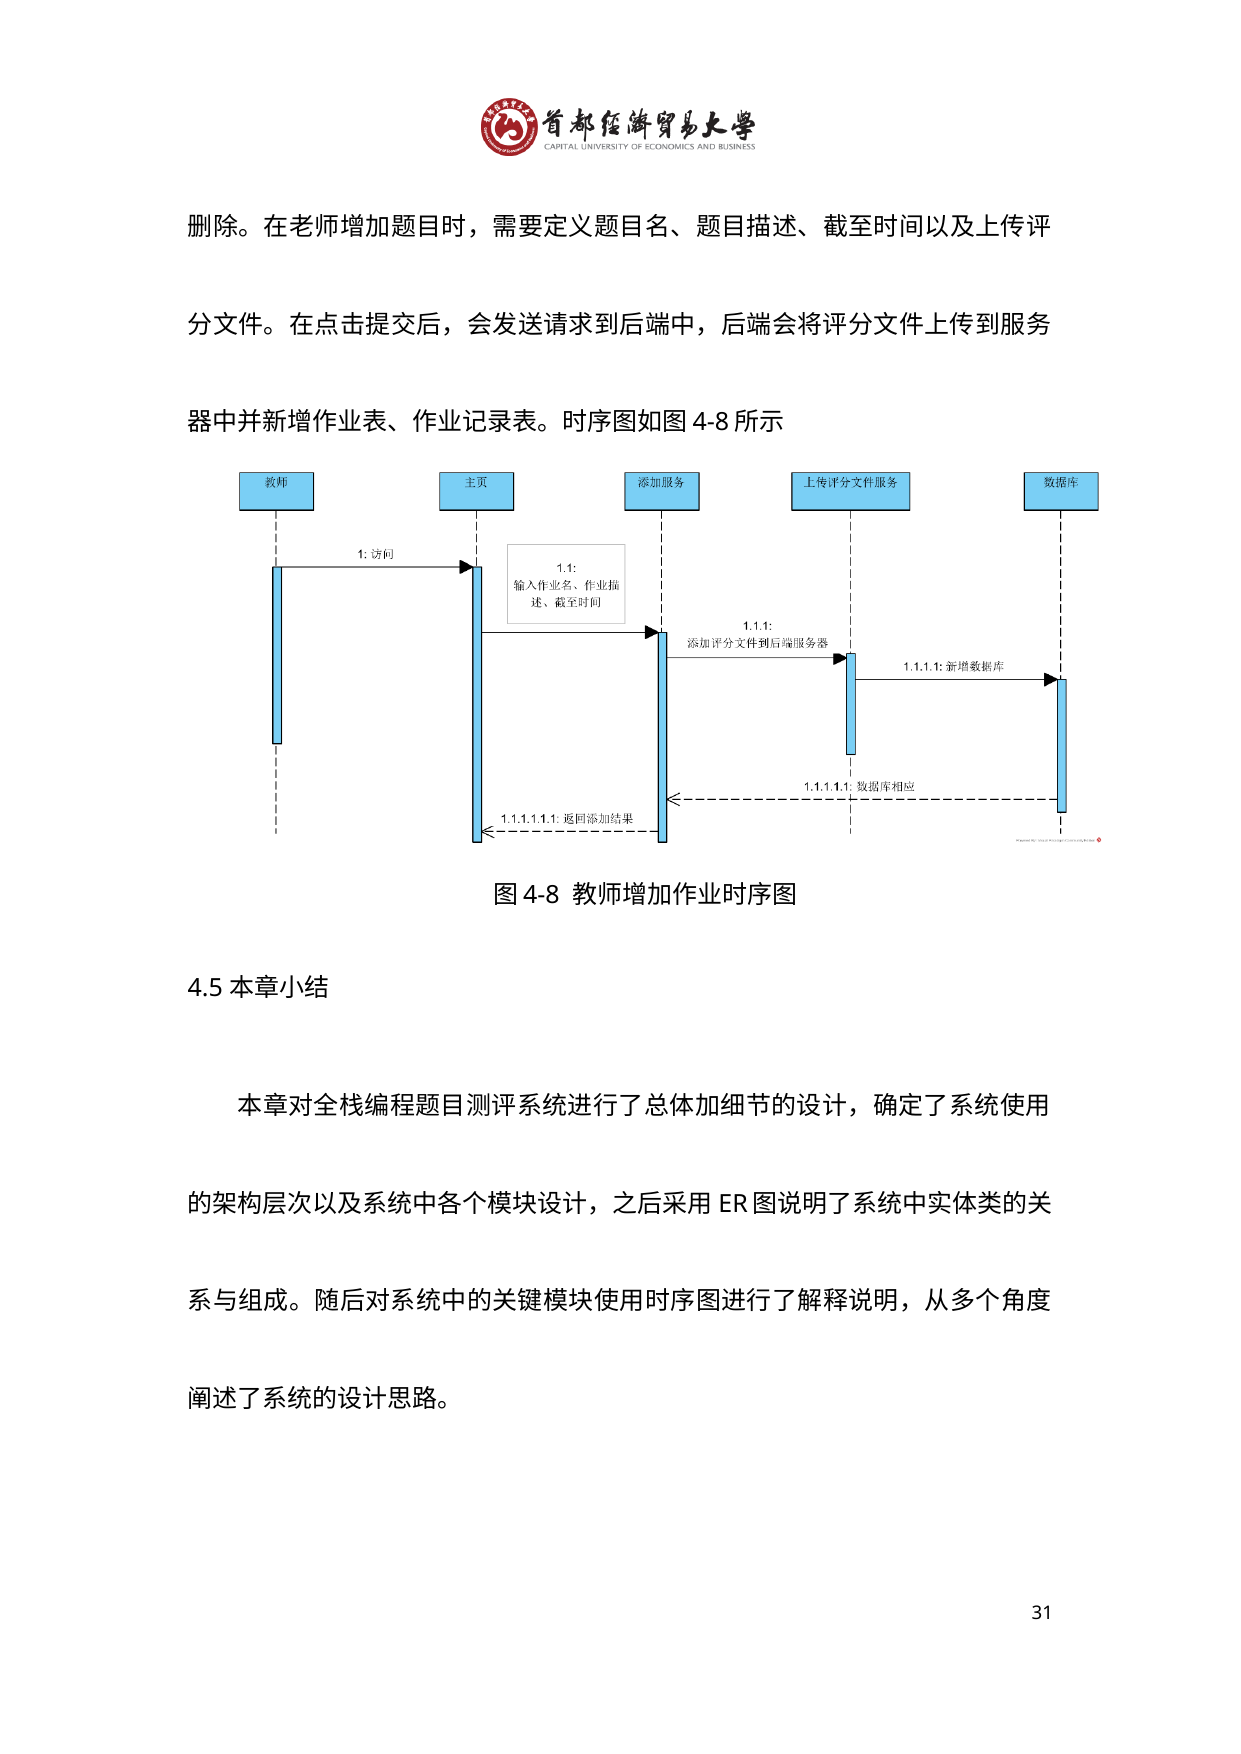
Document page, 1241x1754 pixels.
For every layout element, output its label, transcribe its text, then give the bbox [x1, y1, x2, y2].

picture [480, 88, 760, 158]
subtitle 本章小结 [187, 953, 1053, 1018]
text 本章对全栈编程题目测评系统进行了总体加细节的设计，确定了系统使用的架构层次以及系统中各个模块设计，之后采用ER图说明了系统中实体类的关系与组成。随后对系统中的关键模块使用时序图进行了解释说明，从多个角度阐述了系统的设计思路。 [187, 1071, 1053, 1429]
list 图4-8 教师增加作业时序图 [187, 861, 1053, 926]
picture [237, 470, 1103, 846]
